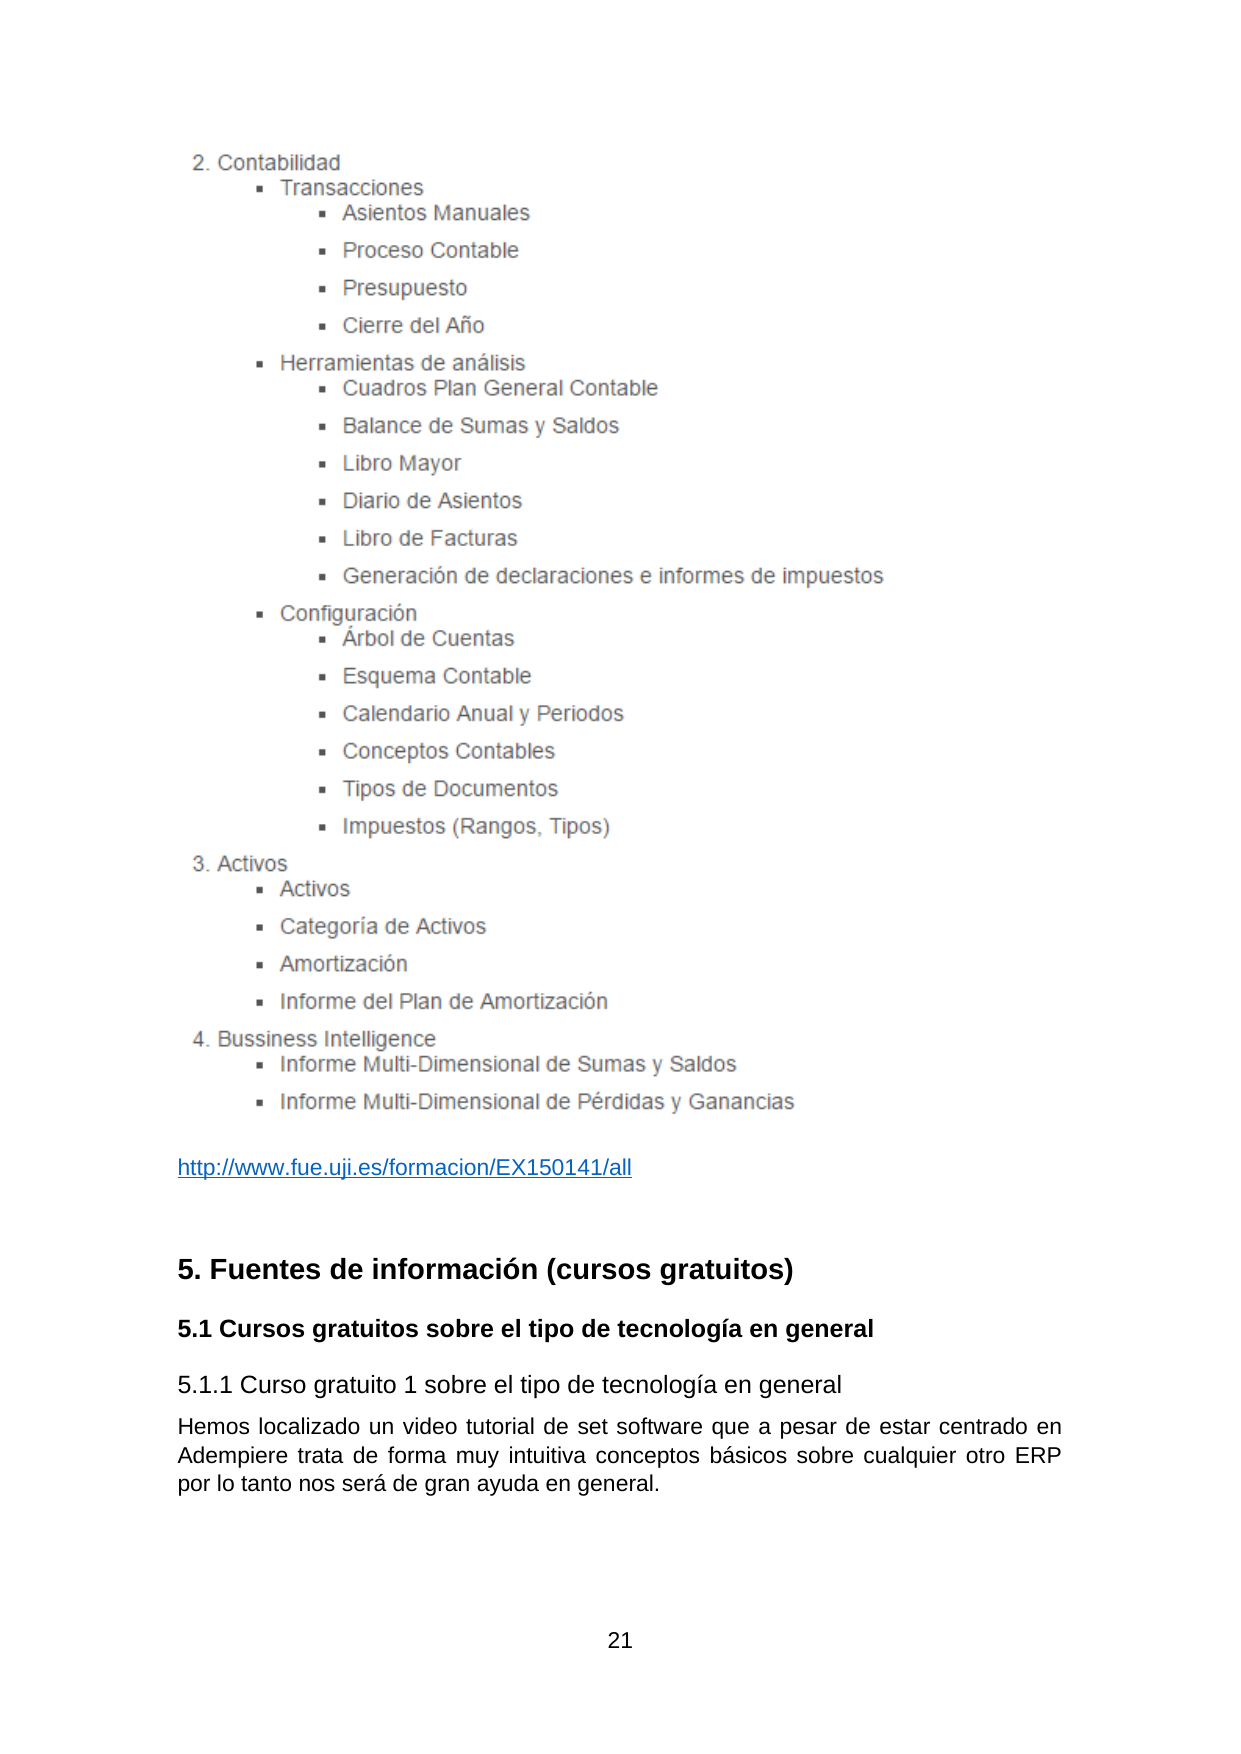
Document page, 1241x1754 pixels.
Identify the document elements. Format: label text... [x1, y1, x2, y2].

subtitle 5.1.1 Curso gratuito 1 sobre el tipo de tecnología en general [177, 1369, 1063, 1398]
subtitle 5.1 Cursos gratuitos sobre el tipo de tecnología en general [177, 1313, 1063, 1342]
subtitle 5. Fuentes de información (cursos gratuitos) [177, 1252, 1063, 1286]
picture [177, 147, 906, 1136]
text Hemos localizado un video tutorial de set software que a pesar de estar centrado en Adempiere trata de forma muy intuitiva conceptos básicos sobre cualquier otro ERP por lo tanto nos será de gran ayuda en general. [177, 1413, 1063, 1496]
text http://www.fue.uji.es/formacion/EX150141/all [177, 1154, 1063, 1180]
